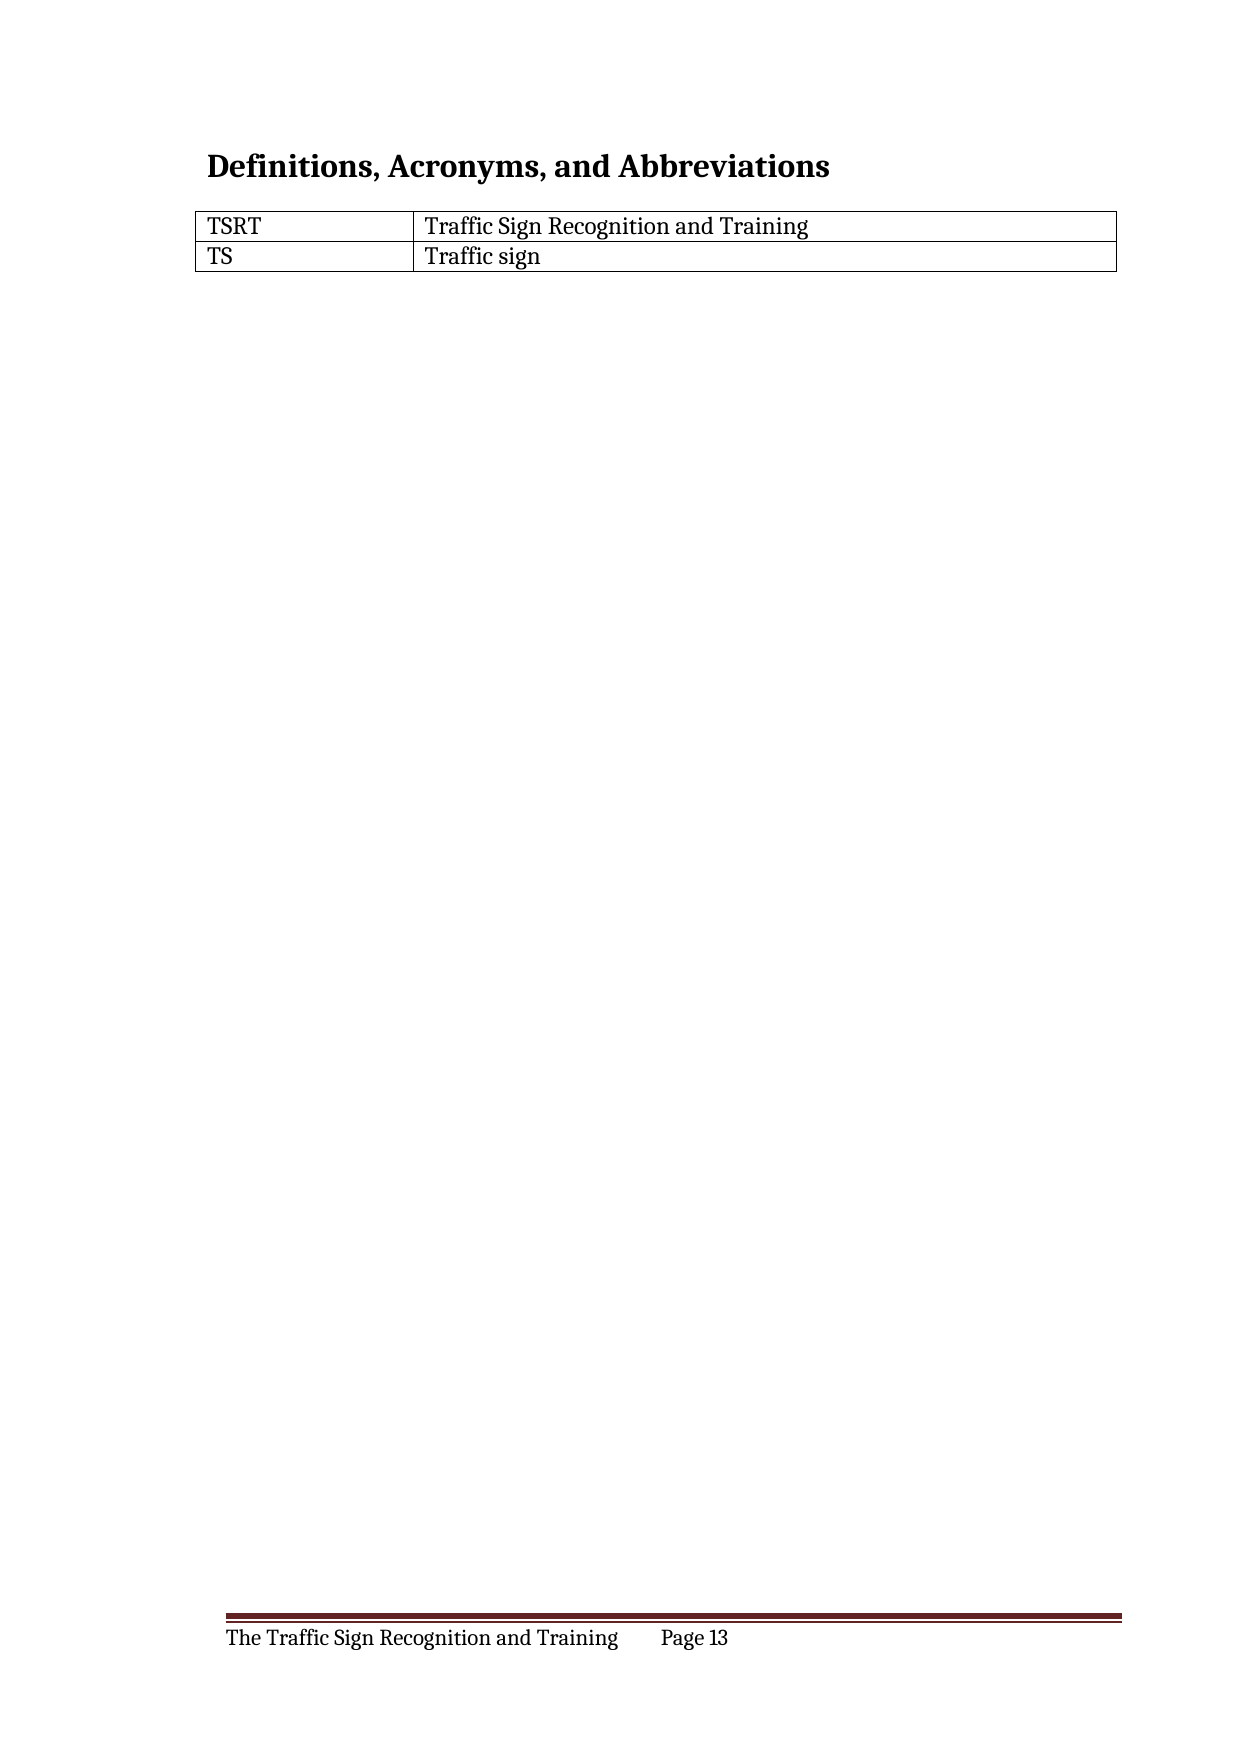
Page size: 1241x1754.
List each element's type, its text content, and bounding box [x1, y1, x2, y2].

table_header TSRT [196, 212, 413, 241]
table_cell TS [196, 242, 413, 271]
table_header Traffic Sign Recognition and Training [414, 212, 1116, 241]
table_cell Traffic sign [414, 242, 1116, 271]
subtitle Definitions, Acronyms, and Abbreviations [207, 148, 1122, 186]
